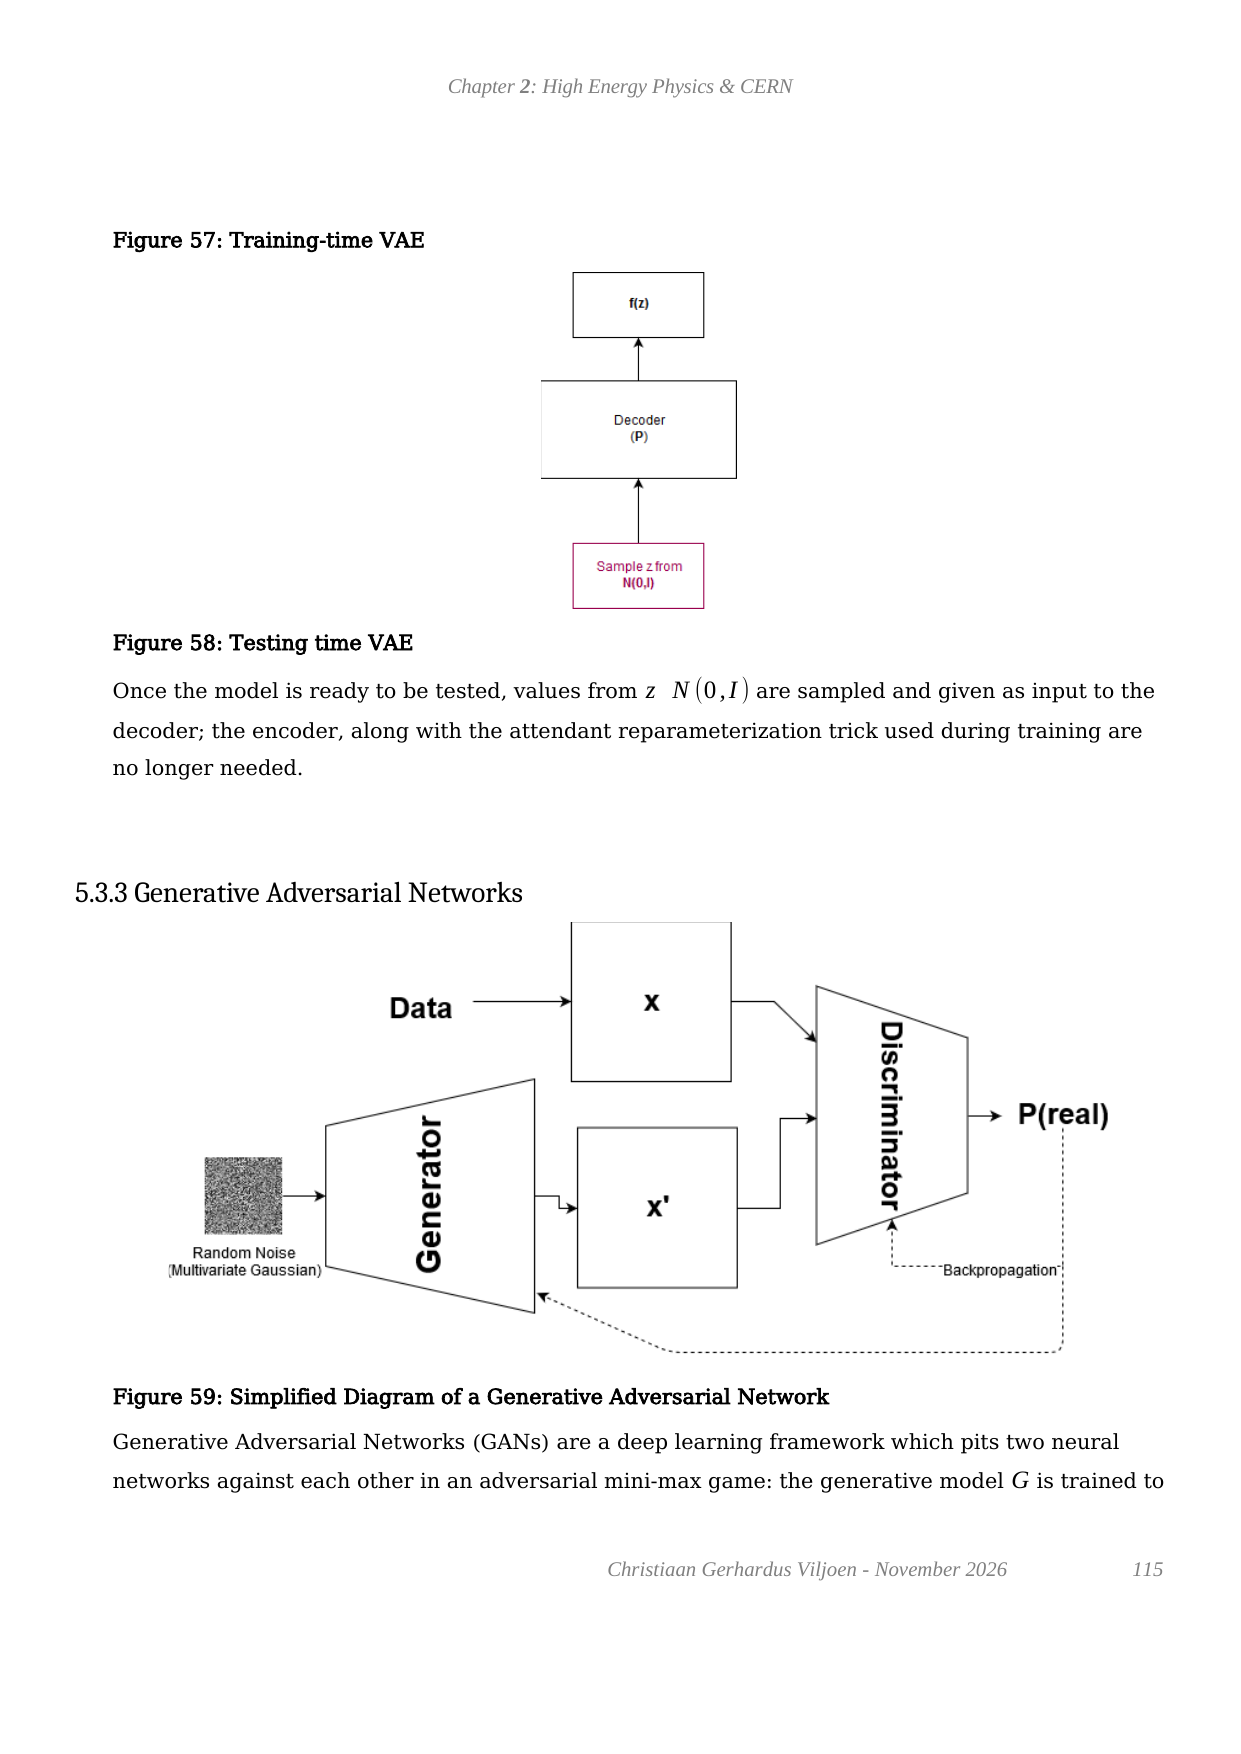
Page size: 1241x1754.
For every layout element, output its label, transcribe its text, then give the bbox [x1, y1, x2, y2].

text Once the model is ready to be tested, values from are sampled and given as input to the decoder; the encoder, along with the attendant reparameterization trick used during training are no longer needed. [112, 675, 1165, 780]
text Figure 57: Training-time VAE [112, 227, 1165, 252]
picture [541, 272, 737, 609]
text Figure 59: Simplified Diagram of a Generative Adversarial Network [112, 1383, 1165, 1408]
text Figure 58: Testing time VAE [112, 629, 1165, 654]
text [112, 1429, 1165, 1494]
subtitle Generative Adversarial Networks [75, 876, 1165, 909]
picture [168, 922, 1109, 1363]
